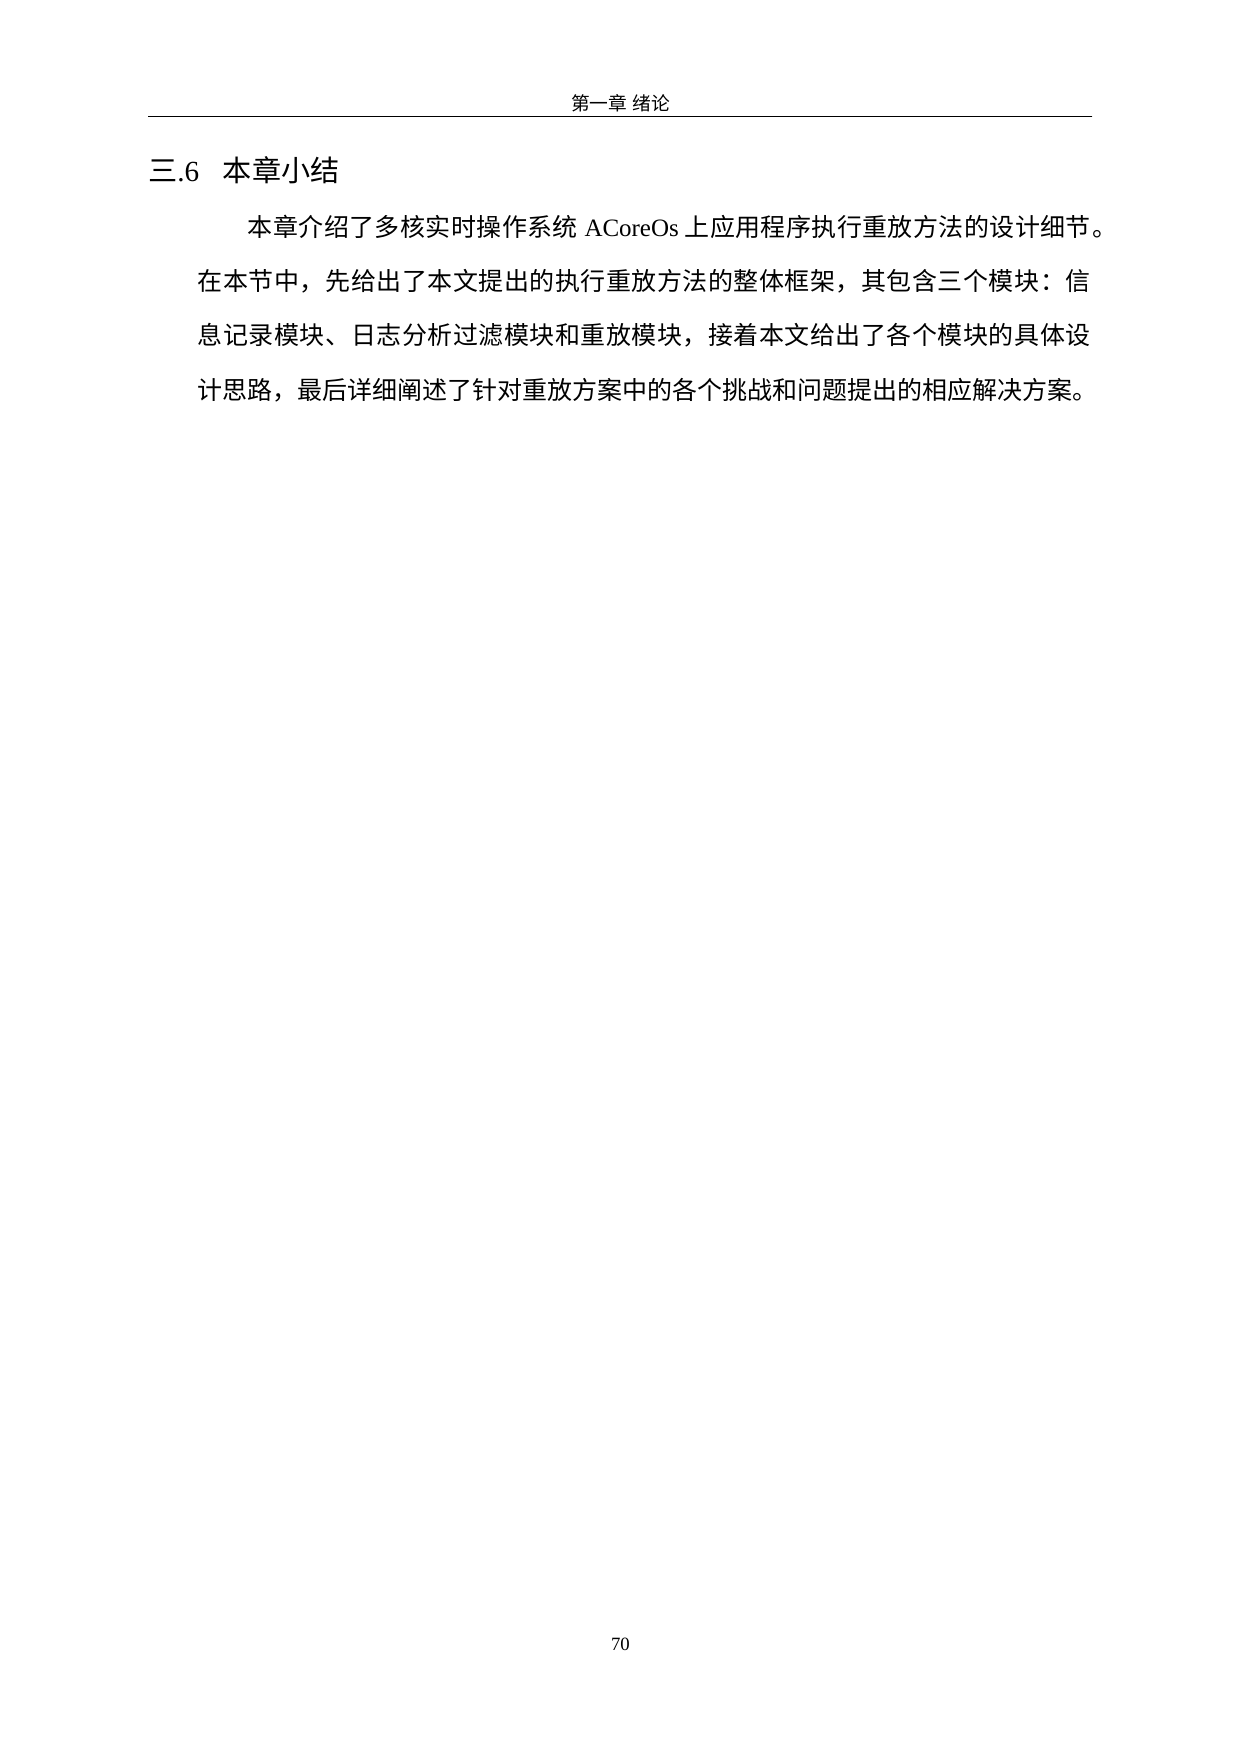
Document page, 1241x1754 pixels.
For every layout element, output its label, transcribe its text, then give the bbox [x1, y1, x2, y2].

subtitle 本章小结 [148, 148, 1092, 190]
text 本章介绍了多核实时操作系统ACoreOs上应用程序执行重放方法的设计细节。在本节中，先给出了本文提出的执行重放方法的整体框架，其包含三个模块：信息记录模块、日志分析过滤模块和重放模块，接着本文给出了各个模块的具体设计思路，最后详细阐述了针对重放方案中的各个挑战和问题提出的相应解决方案。 [198, 207, 1092, 406]
